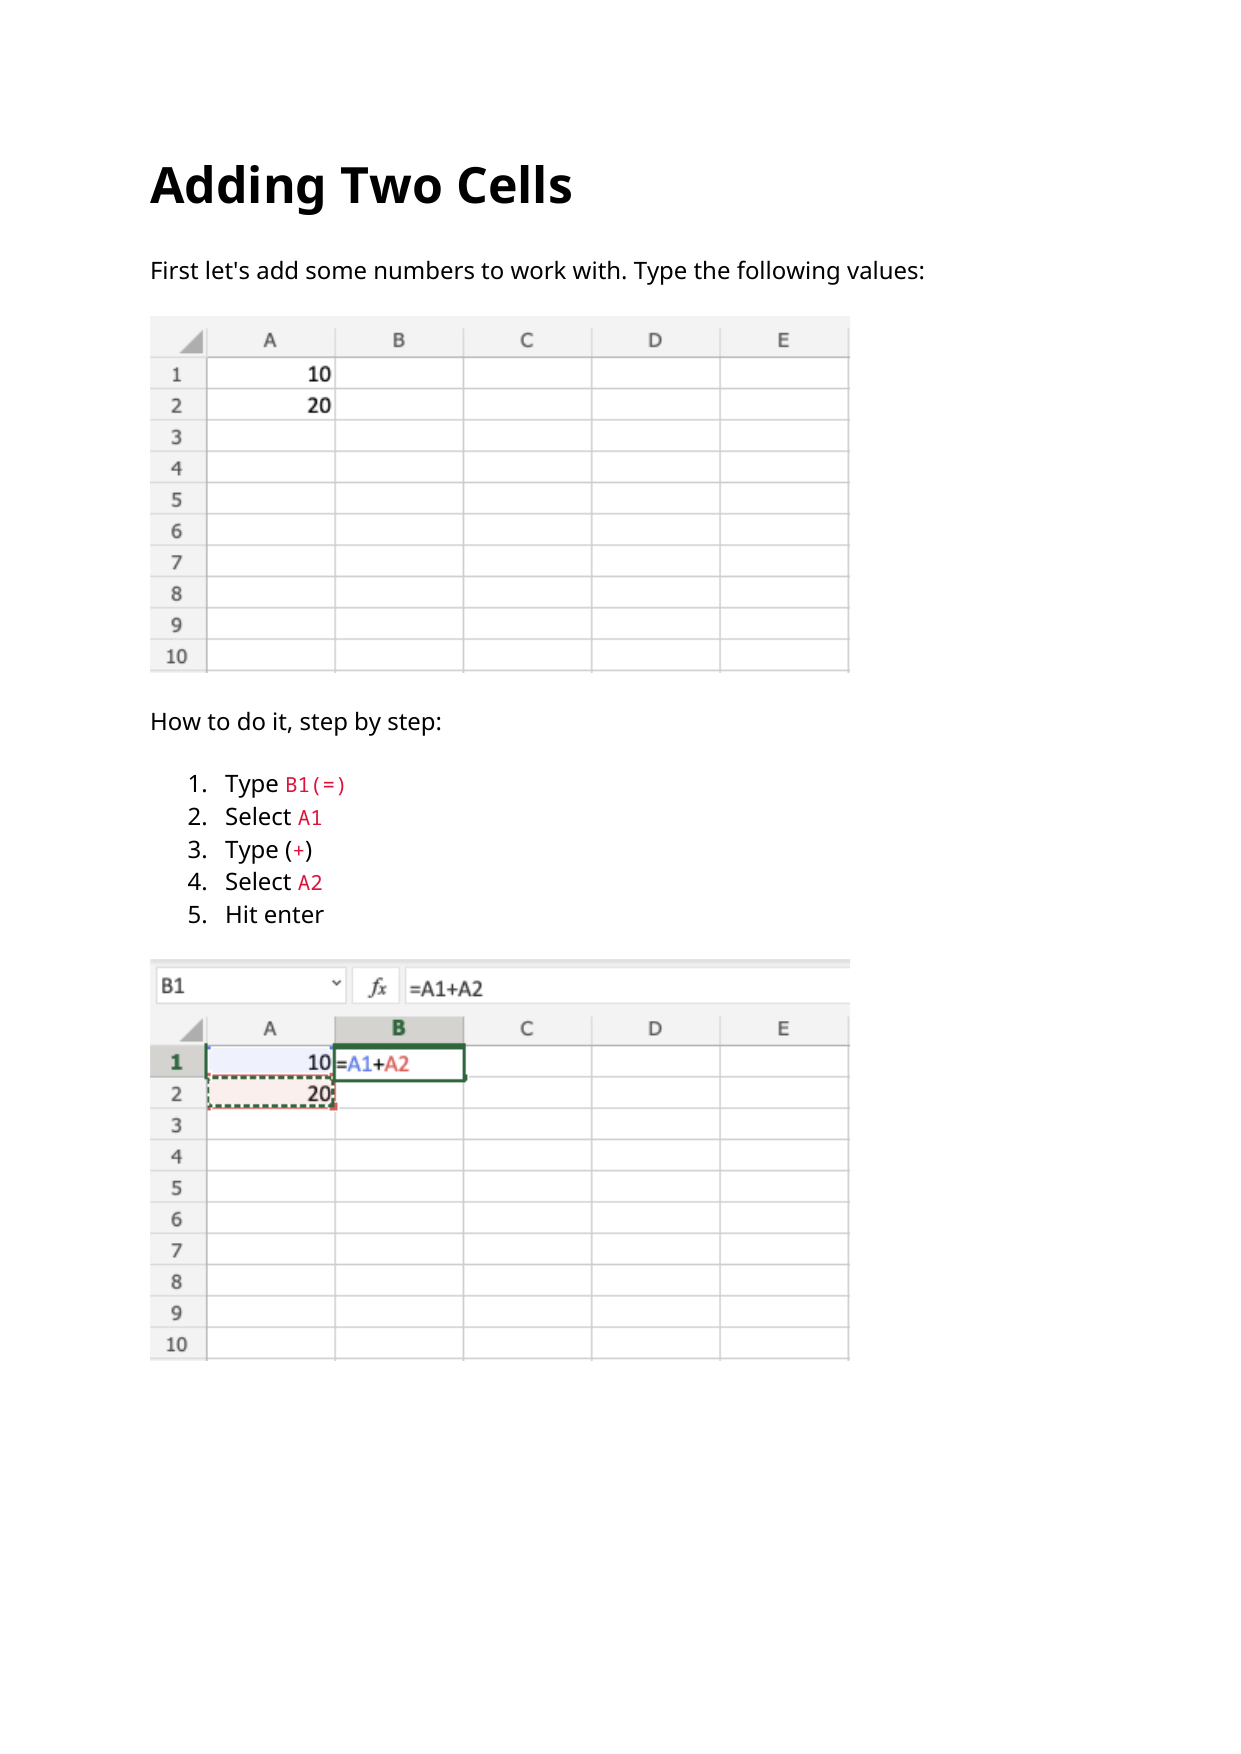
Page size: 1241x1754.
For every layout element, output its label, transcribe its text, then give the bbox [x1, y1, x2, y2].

list Select A1 [187, 800, 1090, 832]
picture [150, 959, 851, 1361]
picture [150, 316, 851, 673]
list Type B1(=) [187, 767, 1090, 800]
list Type (+) [187, 832, 1090, 865]
text First let's add some numbers to work with. Type the following values: [150, 253, 1090, 286]
subtitle Adding Two Cells [150, 150, 1090, 218]
list Hit enter [187, 898, 1090, 930]
list Select A2 [187, 865, 1090, 898]
text How to do it, step by step: [150, 704, 1090, 737]
